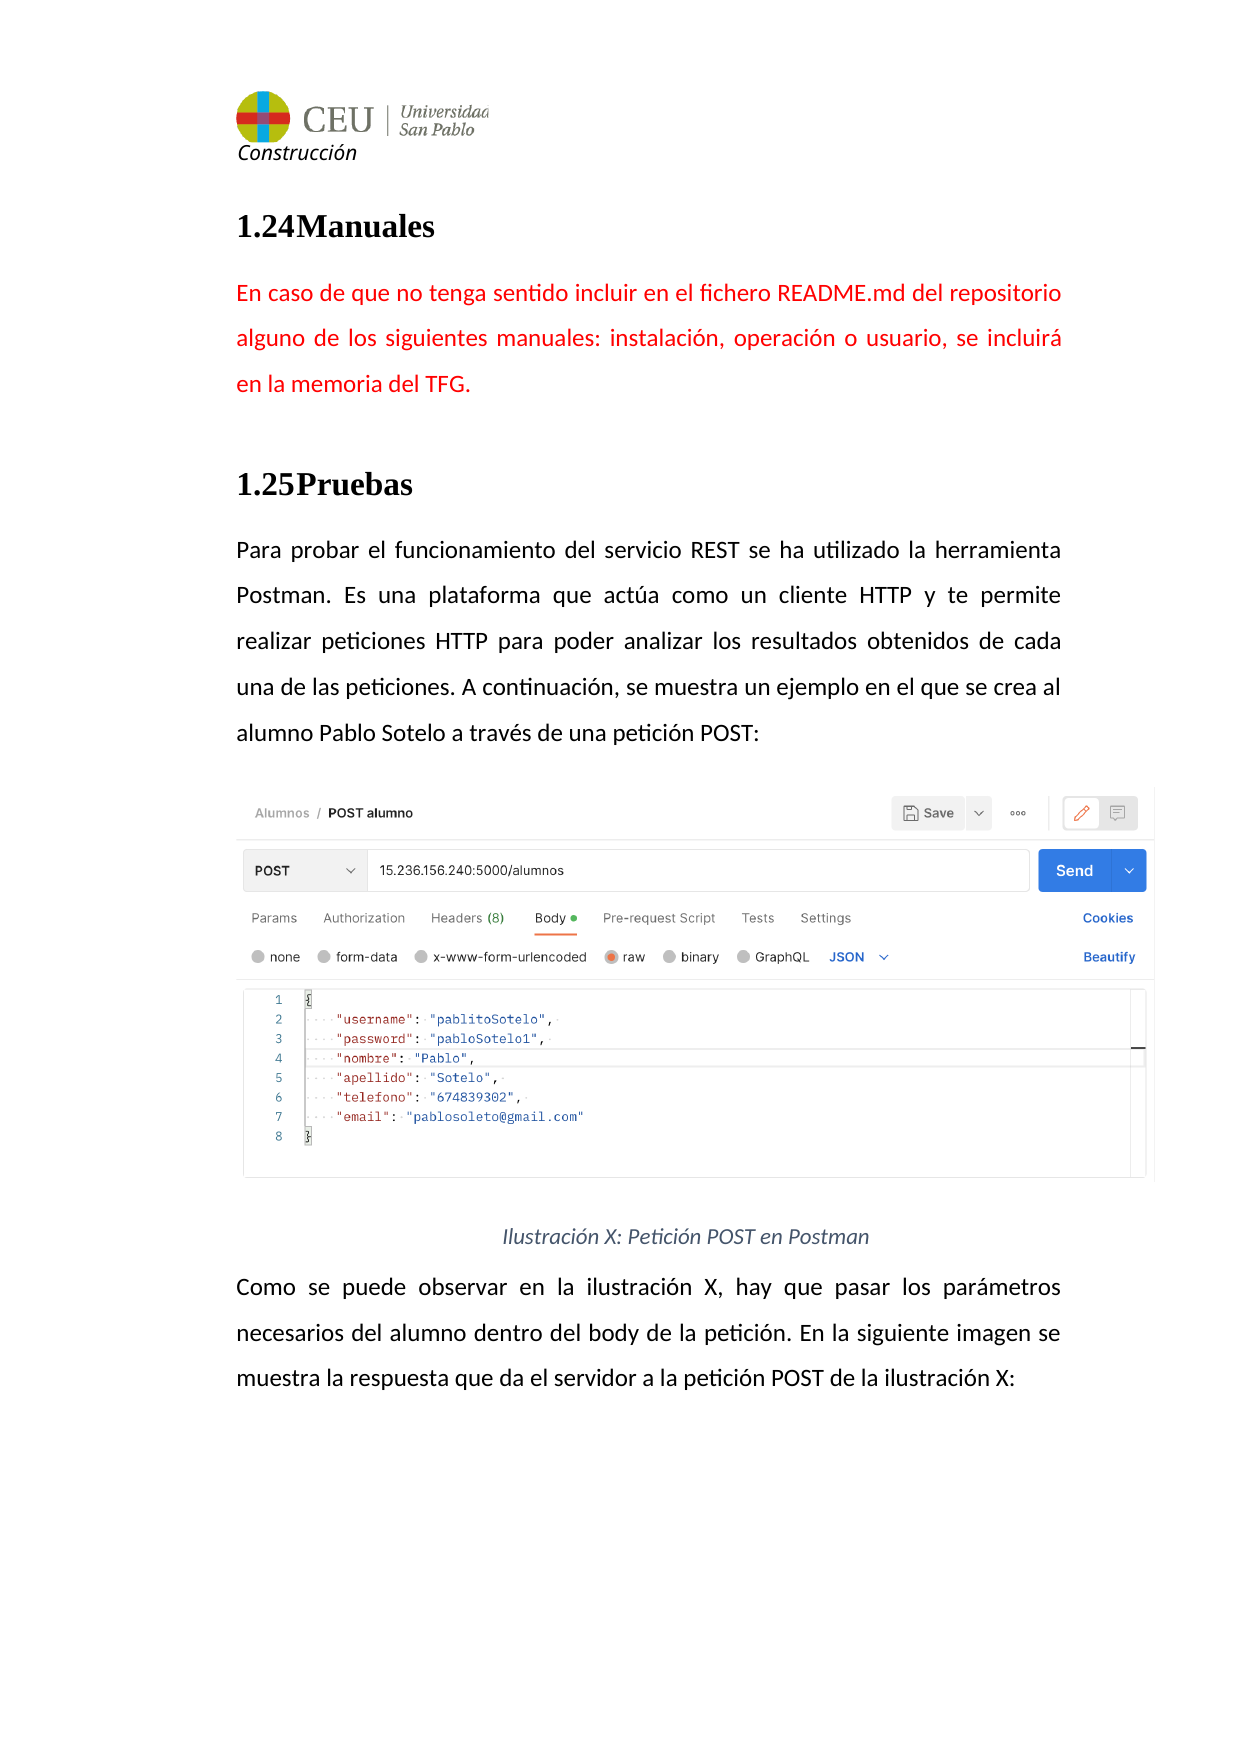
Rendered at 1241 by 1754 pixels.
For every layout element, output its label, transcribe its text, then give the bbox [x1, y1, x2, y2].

text Como se puede observar en la ilustración X, hay que pasar los parámetros necesarios del alumno dentro del body de la petición. En la siguiente imagen se muestra la respuesta que da el servidor a la petición POST de la ilustración X: [236, 1271, 1063, 1393]
text En caso de que no tenga sentido incluir en el fichero README.md del repositorio alguno de los siguientes manuales: instalación, operación o usuario, se incluirá en la memoria del TFG. [236, 277, 1063, 399]
text Para probar el funcionamiento del servicio REST se ha utilizado la herramienta Postman. Es una plataforma que actúa como un cliente HTTP y te permite realizar peticiones HTTP para poder analizar los resultados obtenidos de cada una de las peticiones. A continuación, se muestra un ejemplo en el que se crea al alumno Pablo Sotelo a través de una petición POST: [236, 534, 1063, 747]
picture [235, 89, 489, 143]
subtitle Manuales [236, 207, 1063, 245]
picture [236, 787, 1155, 1182]
text Ilustración X: Petición POST en Postman [502, 1222, 1063, 1250]
subtitle Pruebas [236, 464, 1063, 502]
